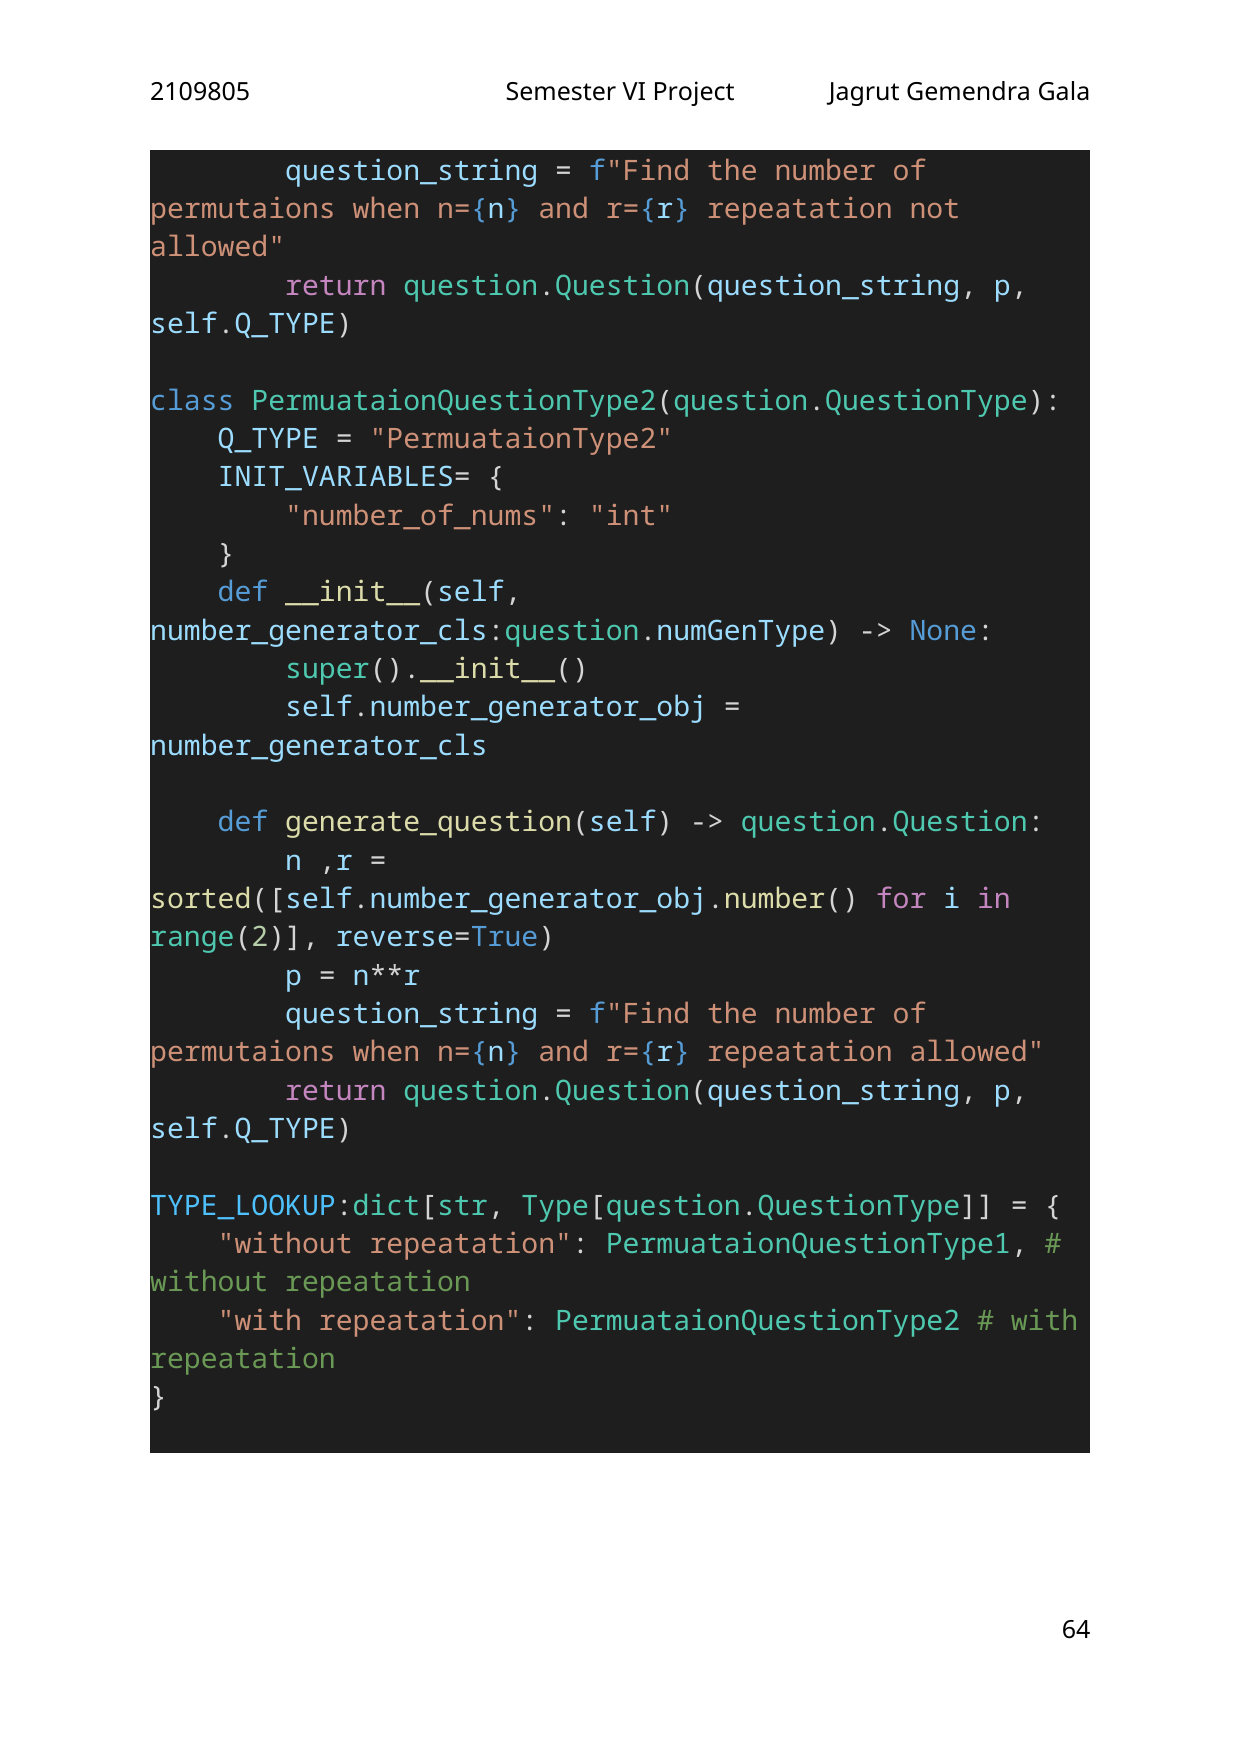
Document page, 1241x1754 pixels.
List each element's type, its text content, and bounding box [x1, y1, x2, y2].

text return question.Question(question_string, p, self.Q_TYPE) [150, 1070, 1090, 1147]
text return question.Question(question_string, p, self.Q_TYPE) [150, 265, 1090, 342]
text question_string = f"Find the number of permutaions when n={n} and r={r} repeatation not allowed" [150, 150, 1090, 265]
text } [150, 1377, 1090, 1415]
text "with repeatation": PermuataionQuestionType2 # with repeatation [150, 1300, 1090, 1377]
text n ,r = sorted([self.number_generator_obj.number() for i in range(2)], reverse=True) [150, 840, 1090, 955]
text TYPE_LOOKUP:dict[str, Type[question.QuestionType]] = { [150, 1185, 1090, 1223]
text Q_TYPE = "PermuataionType2" [150, 418, 1090, 457]
text self.number_generator_obj = number_generator_cls [150, 687, 1090, 763]
text def generate_question(self) -> question.Question: [150, 802, 1090, 840]
text p = n**r [150, 955, 1090, 993]
text class PermuataionQuestionType2(question.QuestionType): [150, 380, 1090, 418]
text def __init__(self, number_generator_cls:question.numGenType) -> None: [150, 572, 1090, 648]
text "without repeatation": PermuataionQuestionType1, # without repeatation [150, 1223, 1090, 1300]
text INIT_VARIABLES= { [150, 457, 1090, 495]
text question_string = f"Find the number of permutaions when n={n} and r={r} repeatation allowed" [150, 993, 1090, 1070]
text "number_of_nums": "int" [150, 495, 1090, 533]
text } [150, 533, 1090, 572]
text super().__init__() [150, 648, 1090, 687]
